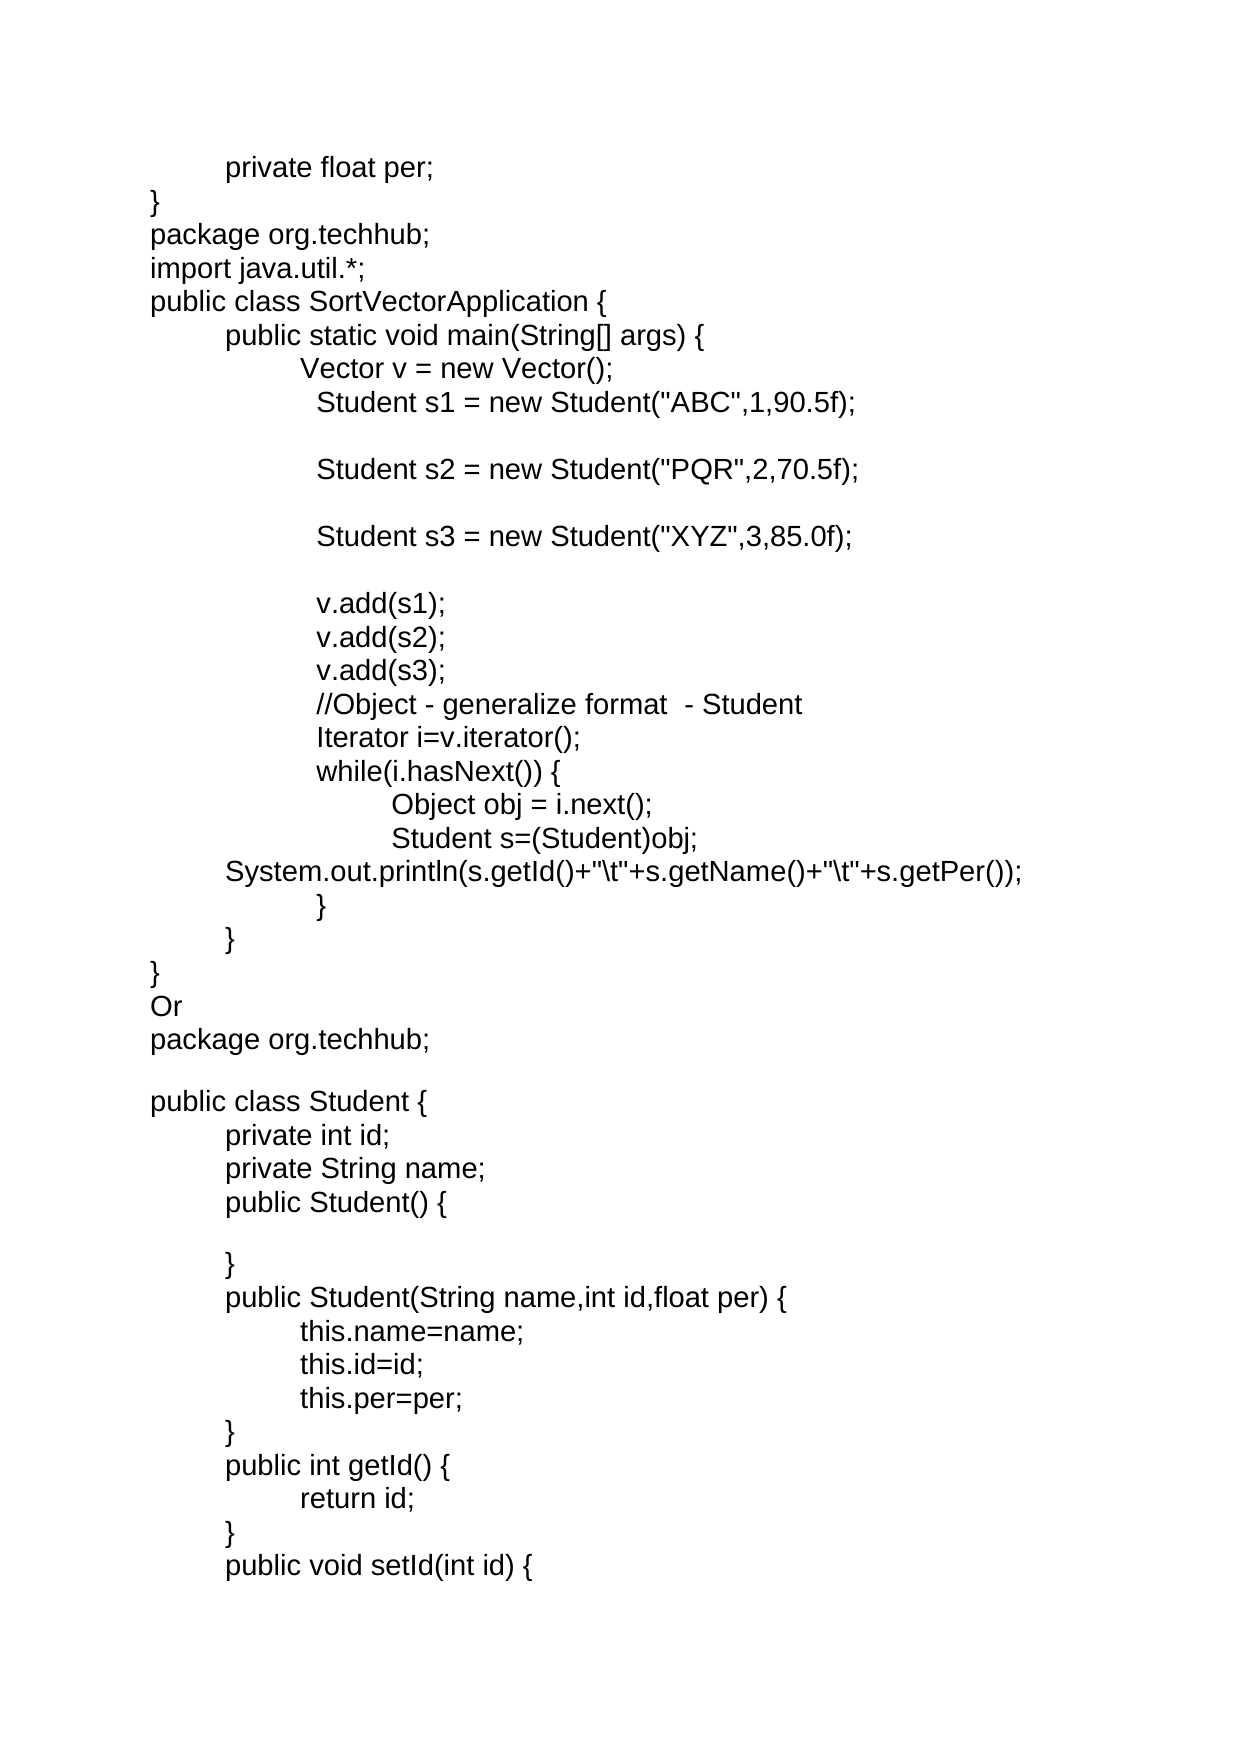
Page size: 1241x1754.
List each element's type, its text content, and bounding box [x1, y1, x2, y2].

text Student s1 = new Student("ABC",1,90.5f); [150, 385, 1090, 418]
text Or [150, 988, 1090, 1022]
text public class SortVectorApplication { [150, 284, 1090, 318]
text public class Student { [150, 1084, 1090, 1118]
text System.out.println(s.getId()+"\t"+s.getName()+"\t"+s.getPer()); [150, 854, 1090, 888]
text package org.techhub; [150, 1022, 1090, 1056]
text public Student(String name,int id,float per) { [150, 1280, 1090, 1314]
text } [150, 183, 1090, 217]
text public Student() { [150, 1185, 1090, 1218]
text } [150, 921, 1090, 955]
text v.add(s1); [150, 586, 1090, 619]
text Object obj = i.next(); [150, 787, 1090, 821]
text public static void main(String[] args) { [150, 318, 1090, 351]
text this.id=id; [150, 1347, 1090, 1381]
text private String name; [150, 1151, 1090, 1185]
text Student s3 = new Student("XYZ",3,85.0f); [150, 519, 1090, 552]
text //Object - generalize format - Student [150, 687, 1090, 720]
text } [150, 955, 1090, 988]
text } [150, 1515, 1090, 1548]
text public void setId(int id) { [150, 1548, 1090, 1582]
text package org.techhub; [150, 217, 1090, 251]
text } [150, 1414, 1090, 1448]
text private int id; [150, 1118, 1090, 1151]
text Iterator i=v.iterator(); [150, 720, 1090, 754]
text import java.util.*; [150, 251, 1090, 284]
text Student s=(Student)obj; [150, 821, 1090, 854]
text return id; [150, 1481, 1090, 1515]
text this.name=name; [150, 1314, 1090, 1347]
text v.add(s2); [150, 619, 1090, 653]
text Student s2 = new Student("PQR",2,70.5f); [150, 452, 1090, 485]
text Vector v = new Vector(); [150, 351, 1090, 385]
text private float per; [150, 150, 1090, 183]
text } [150, 1247, 1090, 1280]
text v.add(s3); [150, 653, 1090, 687]
text } [150, 888, 1090, 921]
text public int getId() { [150, 1448, 1090, 1481]
text this.per=per; [150, 1381, 1090, 1414]
text while(i.hasNext()) { [150, 754, 1090, 787]
